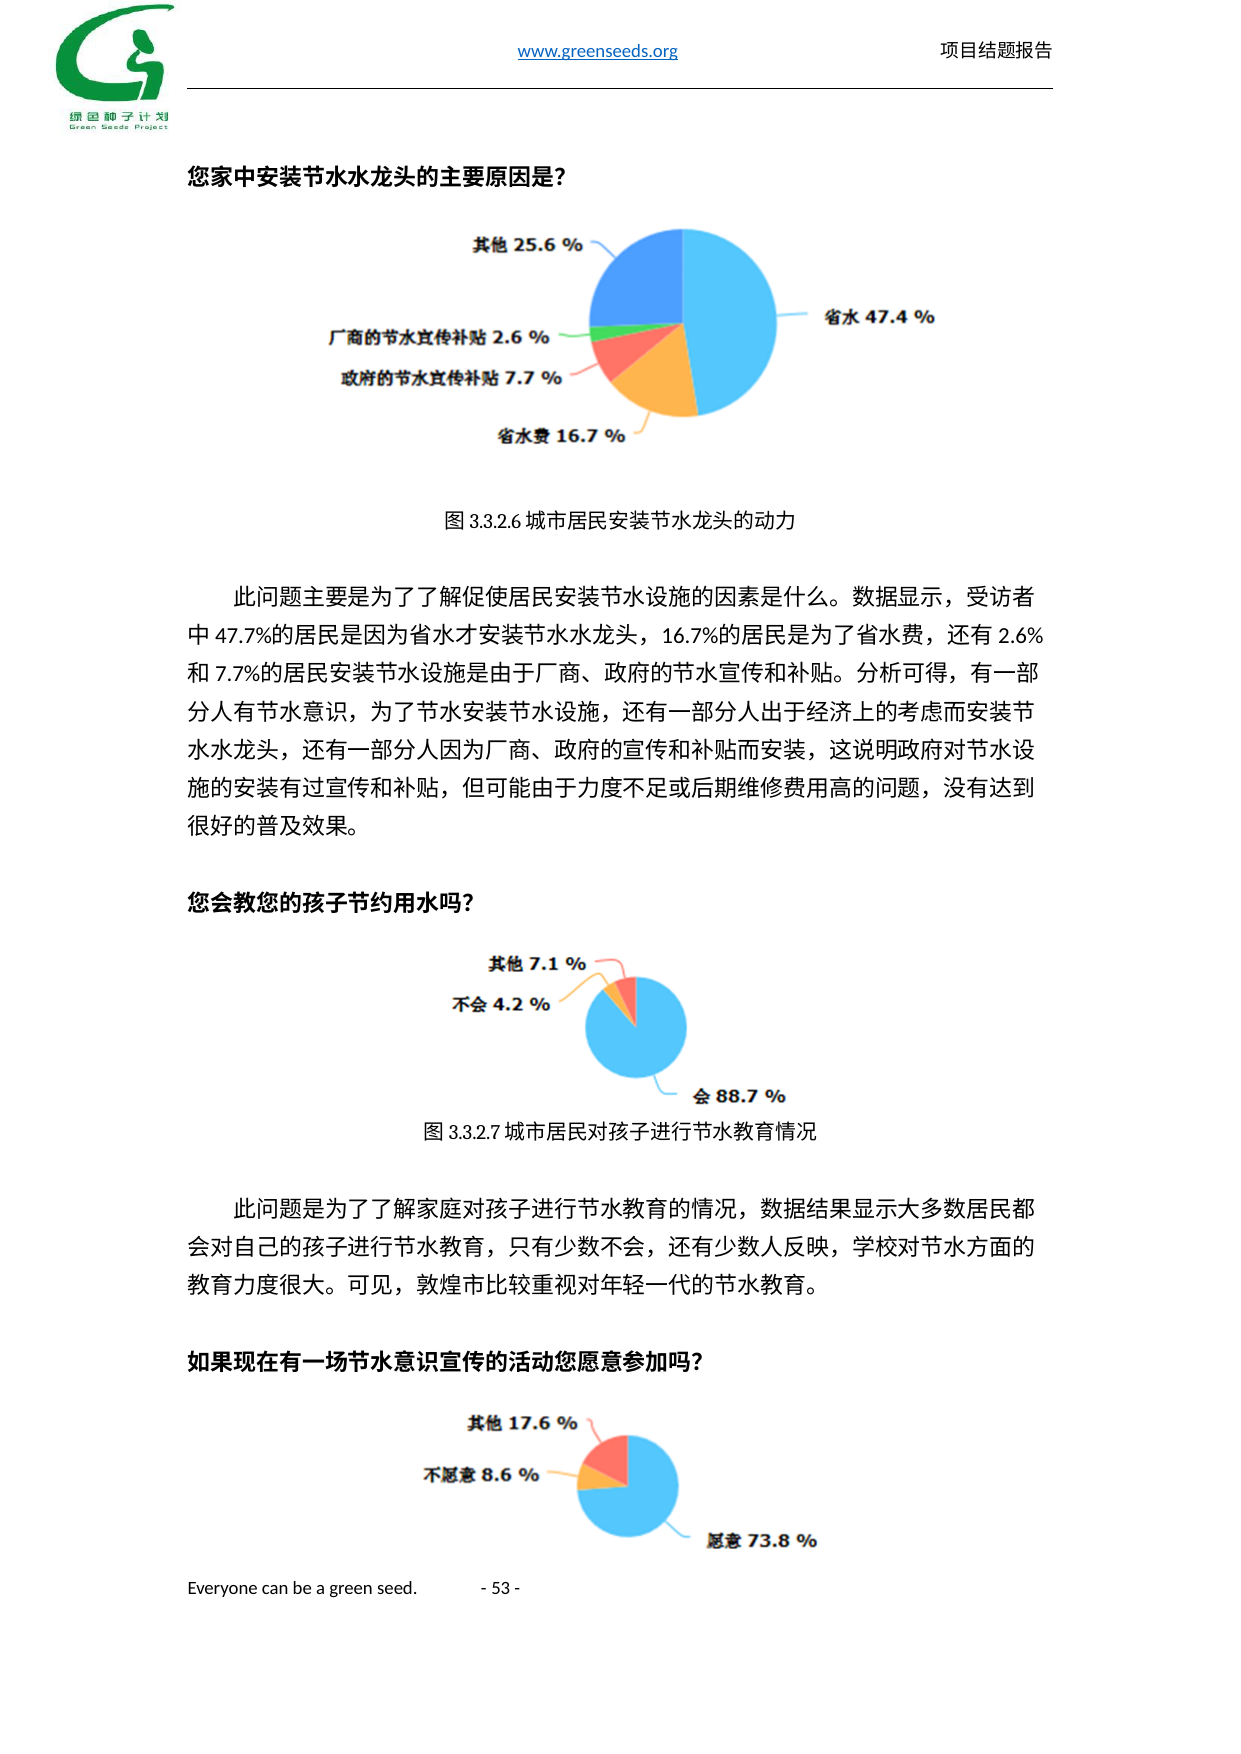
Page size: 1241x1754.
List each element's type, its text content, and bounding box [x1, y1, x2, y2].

picture [47, 0, 188, 134]
picture [386, 1379, 854, 1561]
text 此问题主要是为了了解促使居民安装节水设施的因素是什么。数据显示，受访者中47.7%的居民是因为省水才安装节水水龙头，16.7%的居民是为了省水费，还有2.6%和7.7%的居民安装节水设施是由于厂商、政府的节水宣传和补贴。分析可得，有一部分人有节水意识，为了节水安装节水设施，还有一部分人出于经济上的考虑而安装节水水龙头，还有一部分人因为厂商、政府的宣传和补贴而安装，这说明政府对节水设施的安装有过宣传和补贴，但可能由于力度不足或后期维修费用高的问题，没有达到很好的普及效果。 [187, 576, 1053, 844]
text 此问题是为了了解家庭对孩子进行节水教育的情况，数据结果显示大多数居民都会对自己的孩子进行节水教育，只有少数不会，还有少数人反映，学校对节水方面的教育力度很大。可见，敦煌市比较重视对年轻一代的节水教育。 [187, 1188, 1053, 1303]
picture [379, 920, 854, 1110]
text 如果现在有一场节水意识宣传的活动您愿意参加吗？ [187, 1341, 1053, 1379]
text 图3.3.2.6城市居民安装节水龙头的动力 [187, 500, 1053, 538]
text 您家中安装节水水龙头的主要原因是？ [187, 156, 1053, 194]
text 您会教您的孩子节约用水吗？ [187, 882, 1053, 920]
picture [285, 194, 956, 467]
text 图3.3.2.7城市居民对孩子进行节水教育情况 [187, 1112, 1053, 1150]
